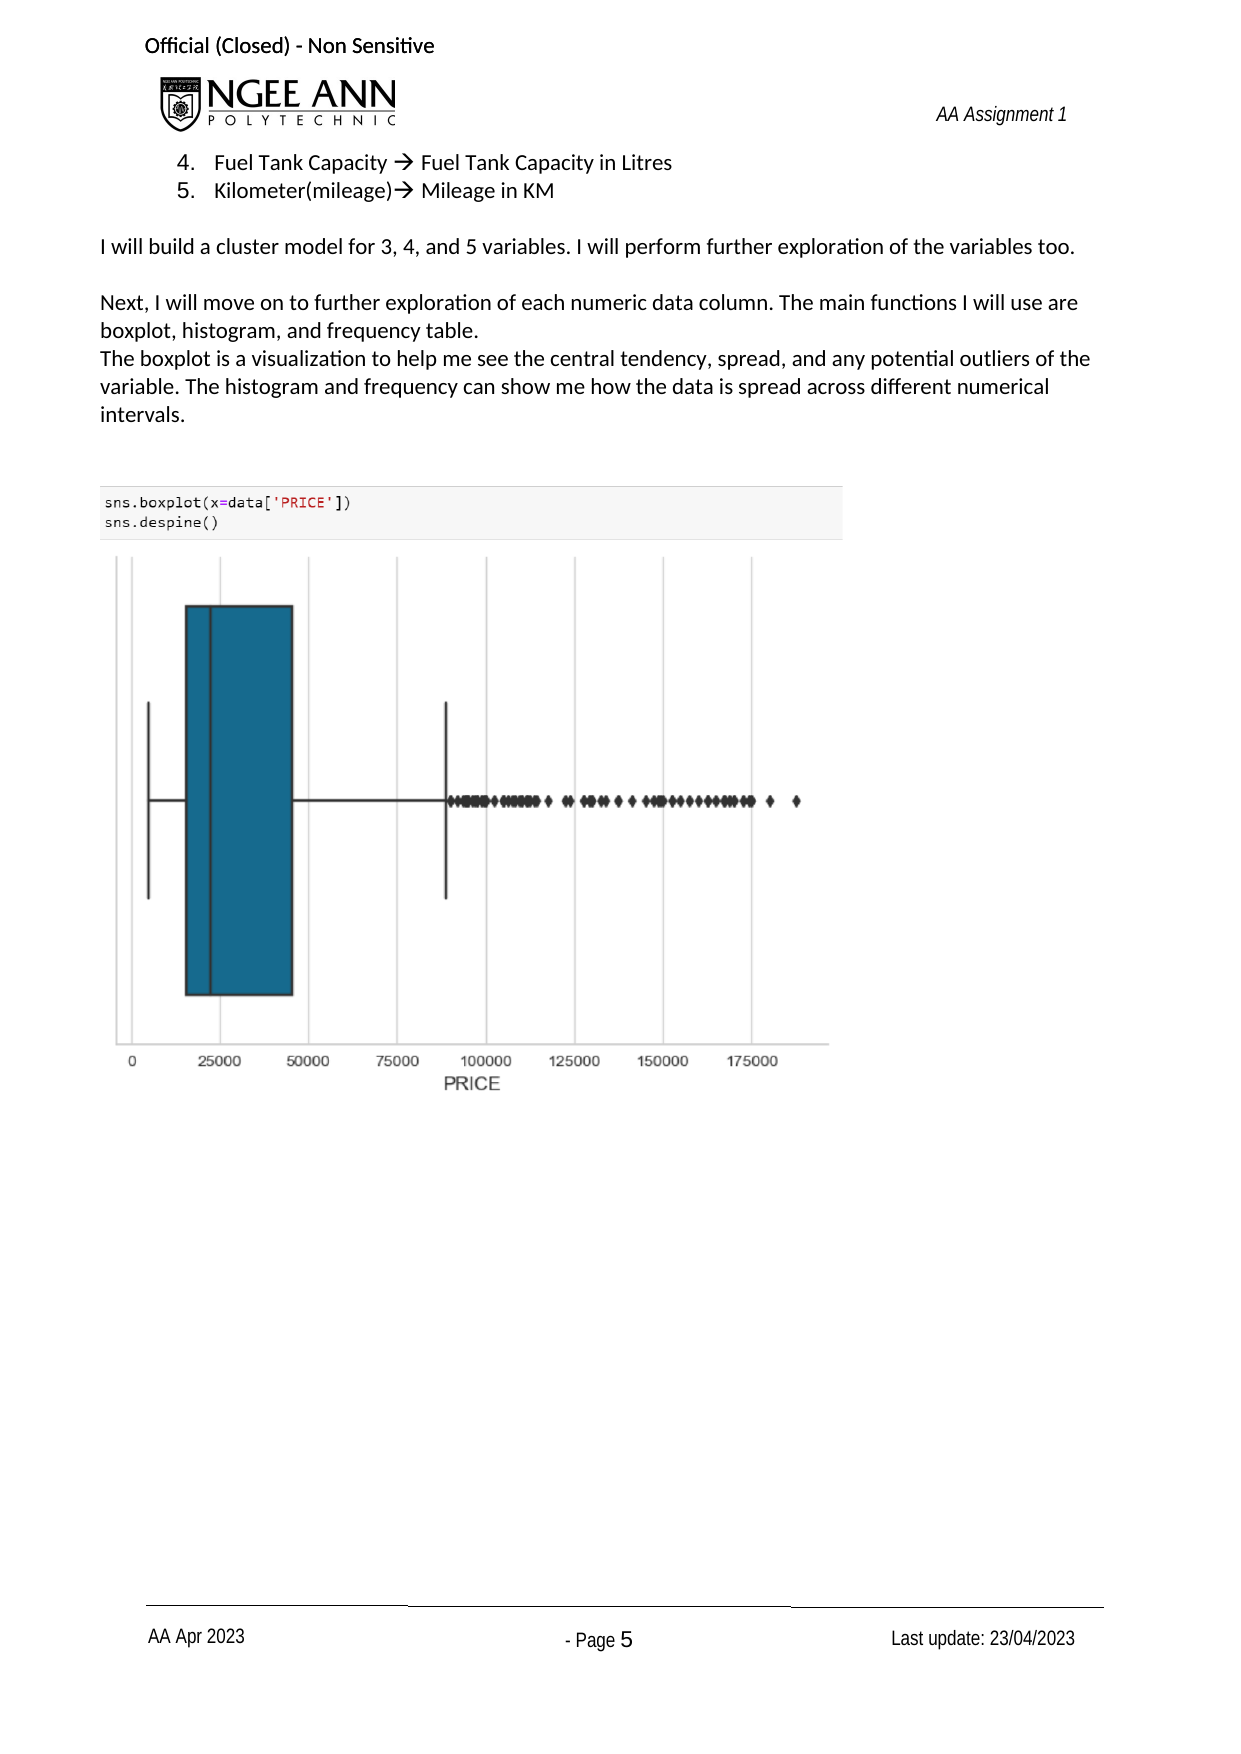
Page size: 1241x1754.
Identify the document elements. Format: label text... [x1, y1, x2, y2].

list Kilometer(mileage) Mileage in KM [177, 176, 1113, 204]
picture [160, 77, 395, 132]
text I will build a cluster model for 3, 4, and 5 variables. I will perform further exploration of the variables too. [100, 232, 1113, 260]
text Next, I will move on to further exploration of each numeric data column. The main functions I will use are boxplot, histogram, and frequency table. [100, 288, 1113, 344]
text The boxplot is a visualization to help me see the central tendency, spread, and any potential outliers of the variable. The histogram and frequency can show me how the data is spread across different numerical intervals. [100, 344, 1113, 428]
list Fuel Tank Capacity Fuel Tank Capacity in Litres [177, 148, 1113, 176]
picture [100, 481, 843, 1096]
